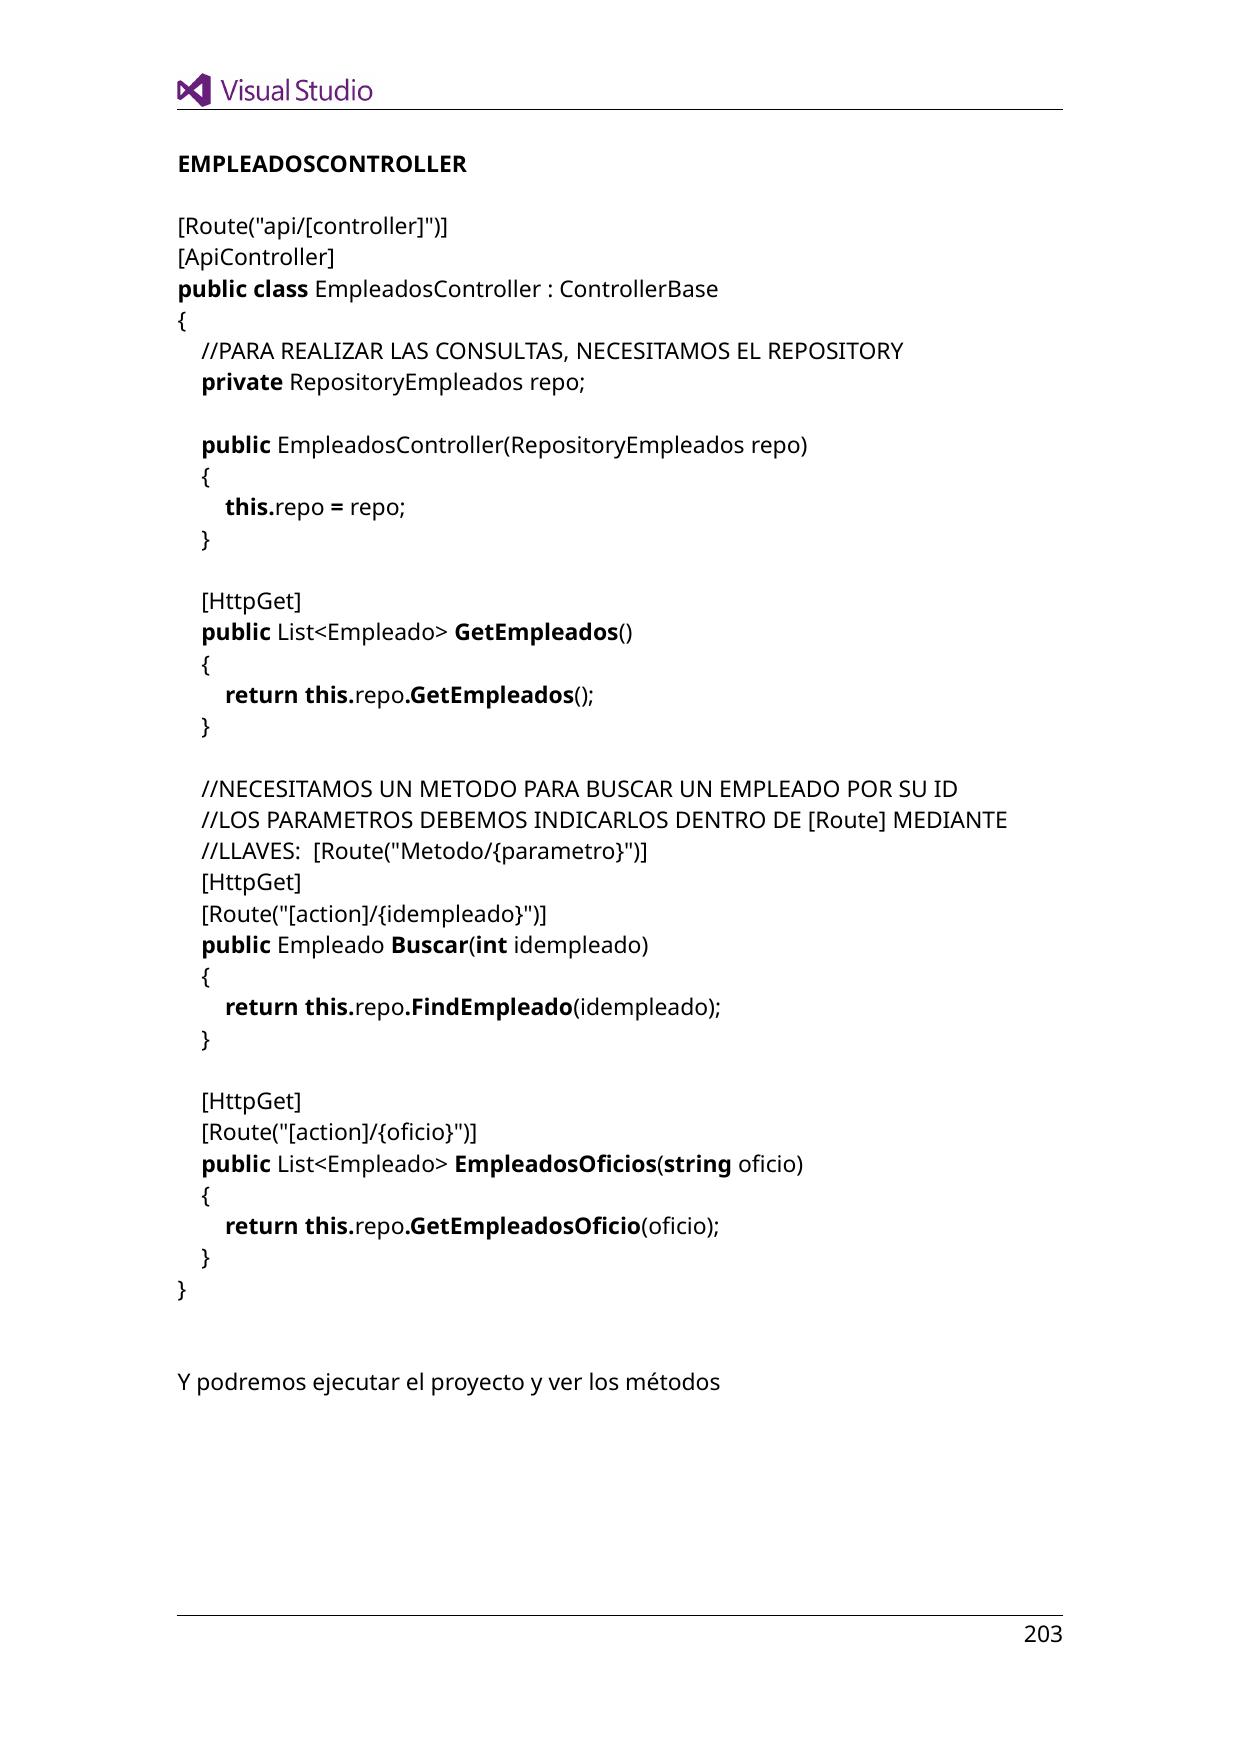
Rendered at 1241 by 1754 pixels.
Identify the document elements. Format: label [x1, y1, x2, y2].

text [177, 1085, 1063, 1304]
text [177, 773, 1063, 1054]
picture [177, 73, 375, 107]
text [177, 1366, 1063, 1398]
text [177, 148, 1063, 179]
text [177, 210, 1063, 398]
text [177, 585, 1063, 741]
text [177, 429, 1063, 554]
